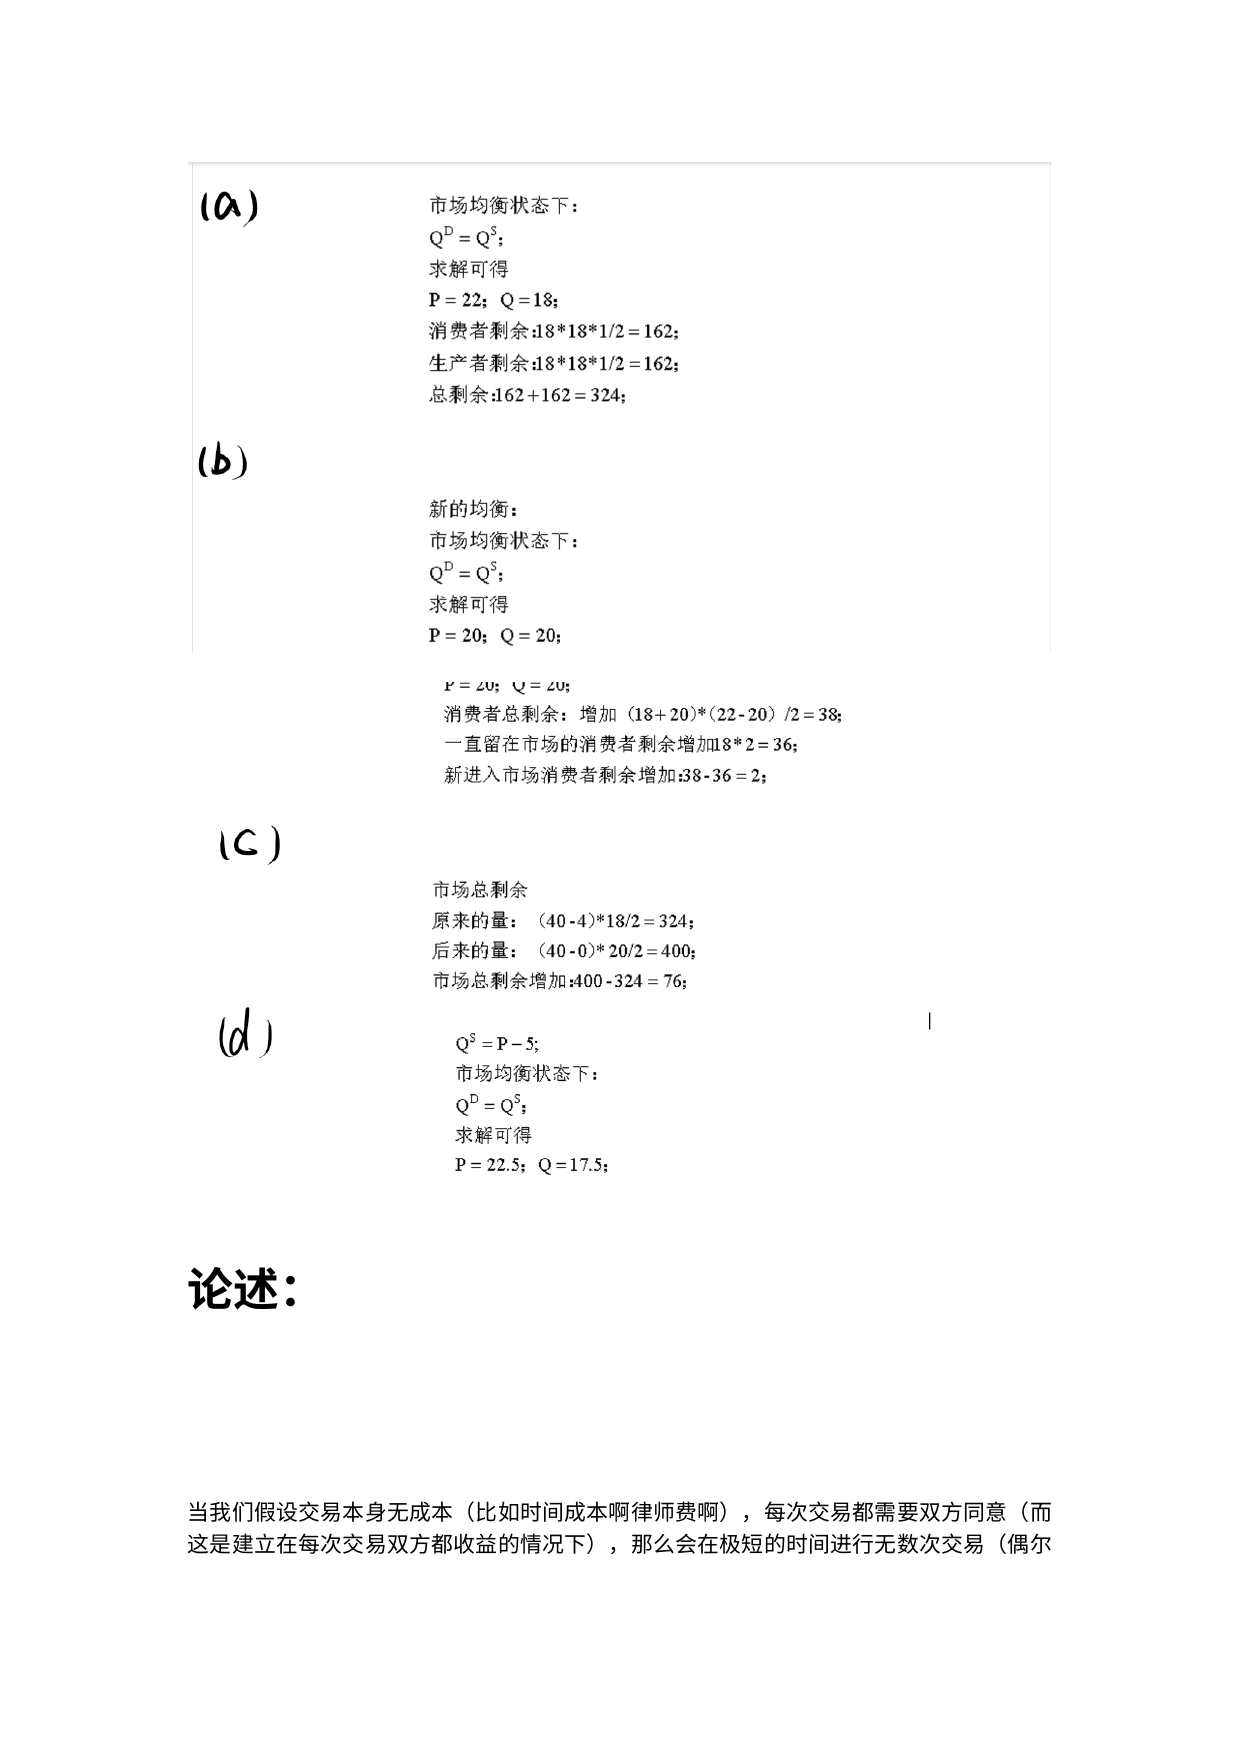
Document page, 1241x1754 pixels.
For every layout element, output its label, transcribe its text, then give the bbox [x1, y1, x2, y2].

picture [187, 162, 1052, 652]
subtitle 论述： [187, 1237, 1053, 1335]
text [187, 1494, 1053, 1559]
picture [187, 682, 1052, 1190]
